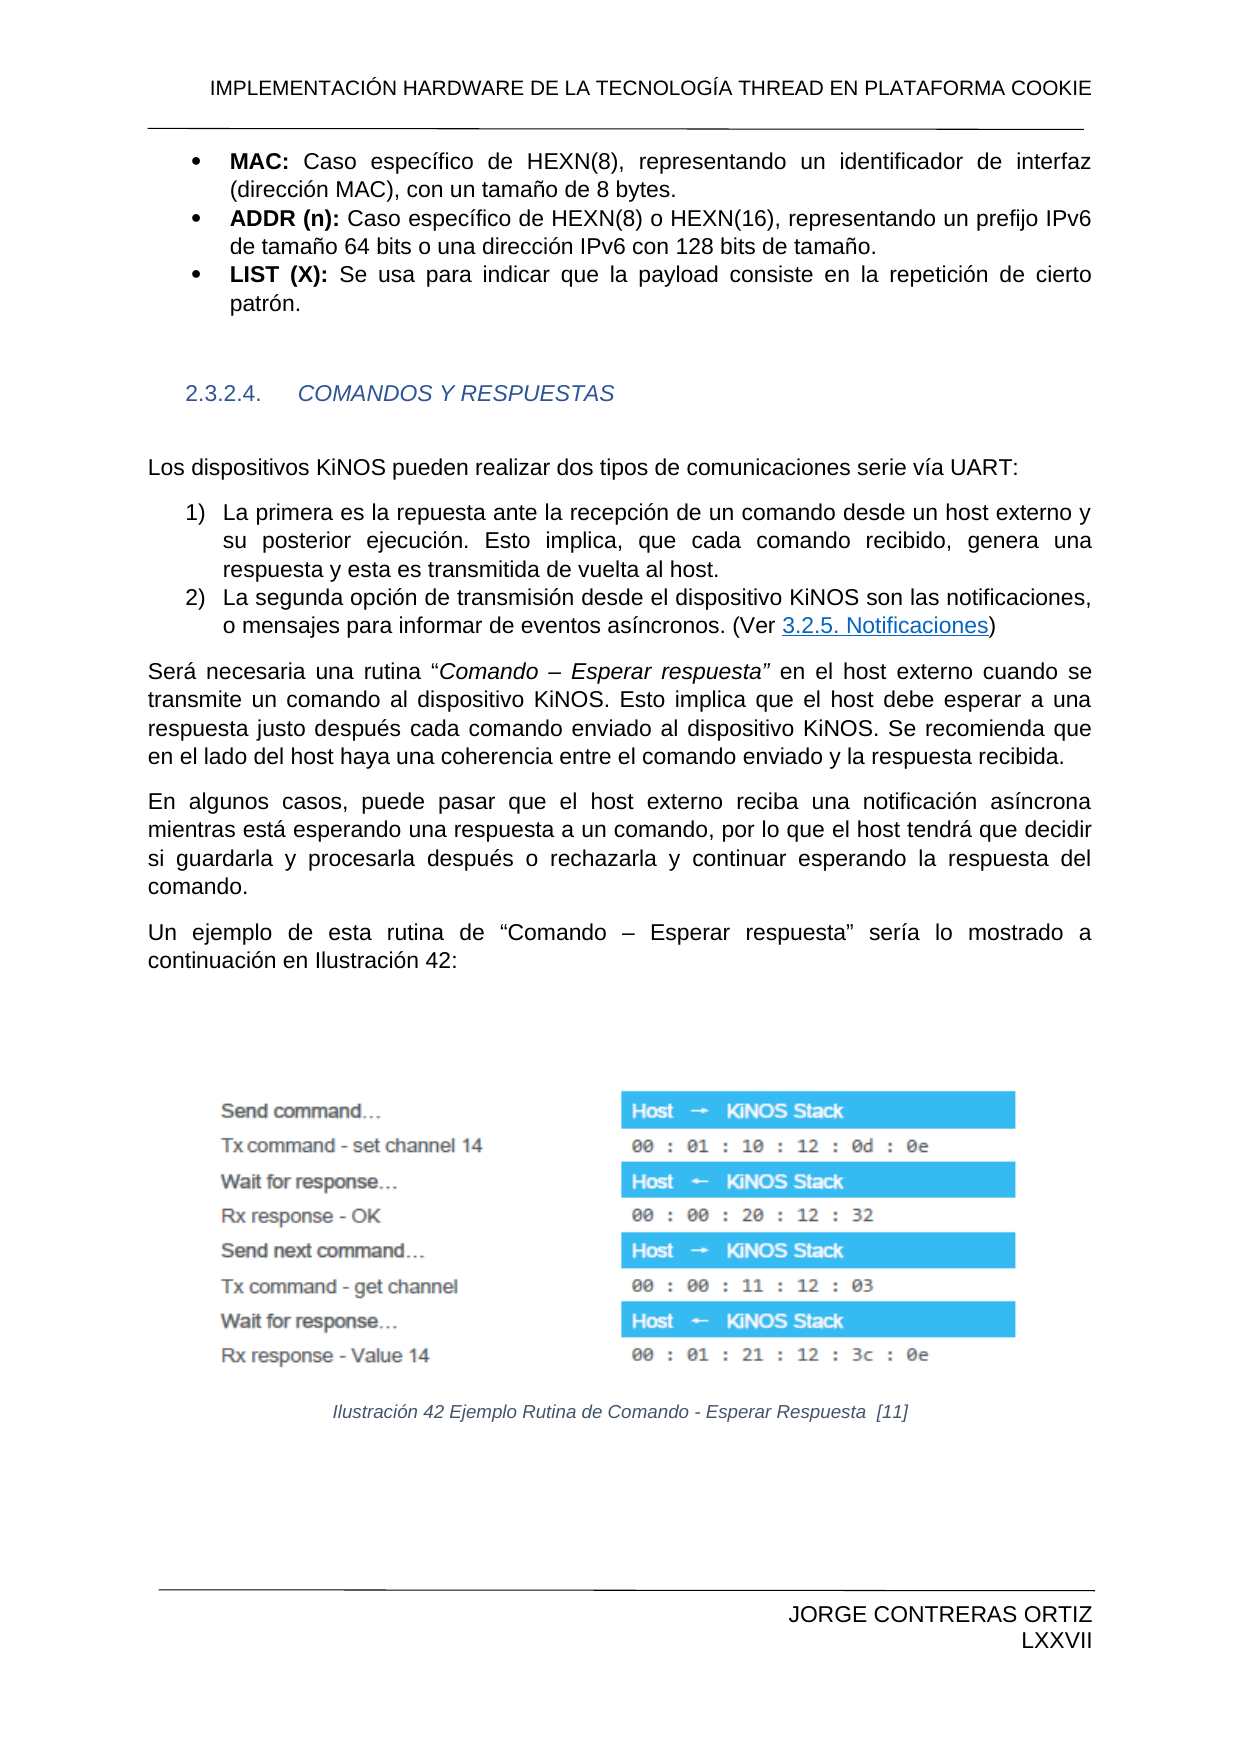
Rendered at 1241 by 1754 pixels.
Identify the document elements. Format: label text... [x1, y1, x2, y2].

list MAC: Caso específico de HEXN(8), representando un identificador de interfaz (dirección MAC), con un tamaño de 8 bytes. [192, 148, 1092, 202]
list La primera es la repuesta ante la recepción de un comando desde un host externo y su posterior ejecución. Esto implica, que cada comando recibido, genera una respuesta y esta es transmitida de vuelta al host. [185, 499, 1092, 582]
text Será necesaria una rutina “Comando – Esperar respuesta” en el host externo cuando se transmite un comando al dispositivo KiNOS. Esto implica que el host debe esperar a una respuesta justo después cada comando enviado al dispositivo KiNOS. Se recomienda que en el lado del host haya una coherencia entre el comando enviado y la respuesta recibida. [148, 658, 1092, 769]
text Ilustración Ejemplo Rutina de Comando - Esperar Respuesta [148, 1401, 1092, 1422]
list La segunda opción de transmisión desde el dispositivo KiNOS son las notificaciones, o mensajes para informar de eventos asíncronos. (Ver 3.2.5. Notificaciones) [185, 584, 1092, 639]
picture [215, 1082, 1025, 1383]
text Los dispositivos KiNOS pueden realizar dos tipos de comunicaciones serie vía UART: [148, 454, 1092, 480]
subtitle COMANDOS Y RESPUESTAS [185, 380, 1092, 406]
text Un ejemplo de esta rutina de “Comando – Esperar respuesta” sería [148, 918, 1092, 973]
list LIST (X): Se usa para indicar que la payload consiste en la repetición de cierto patrón. [192, 261, 1092, 316]
text En algunos casos, puede pasar que el host externo reciba una notificación asíncrona mientras está esperando una respuesta a un comando, por lo que el host tendrá que decidir si guardarla y procesarla después o rechazarla y continuar esperando la respuesta del comando. [148, 788, 1092, 900]
list ADDR (n): Caso específico de HEXN(8) o HEXN(16), representando un prefijo IPv6 de tamaño 64 bits o una dirección IPv6 con 128 bits de tamaño. [192, 204, 1092, 259]
